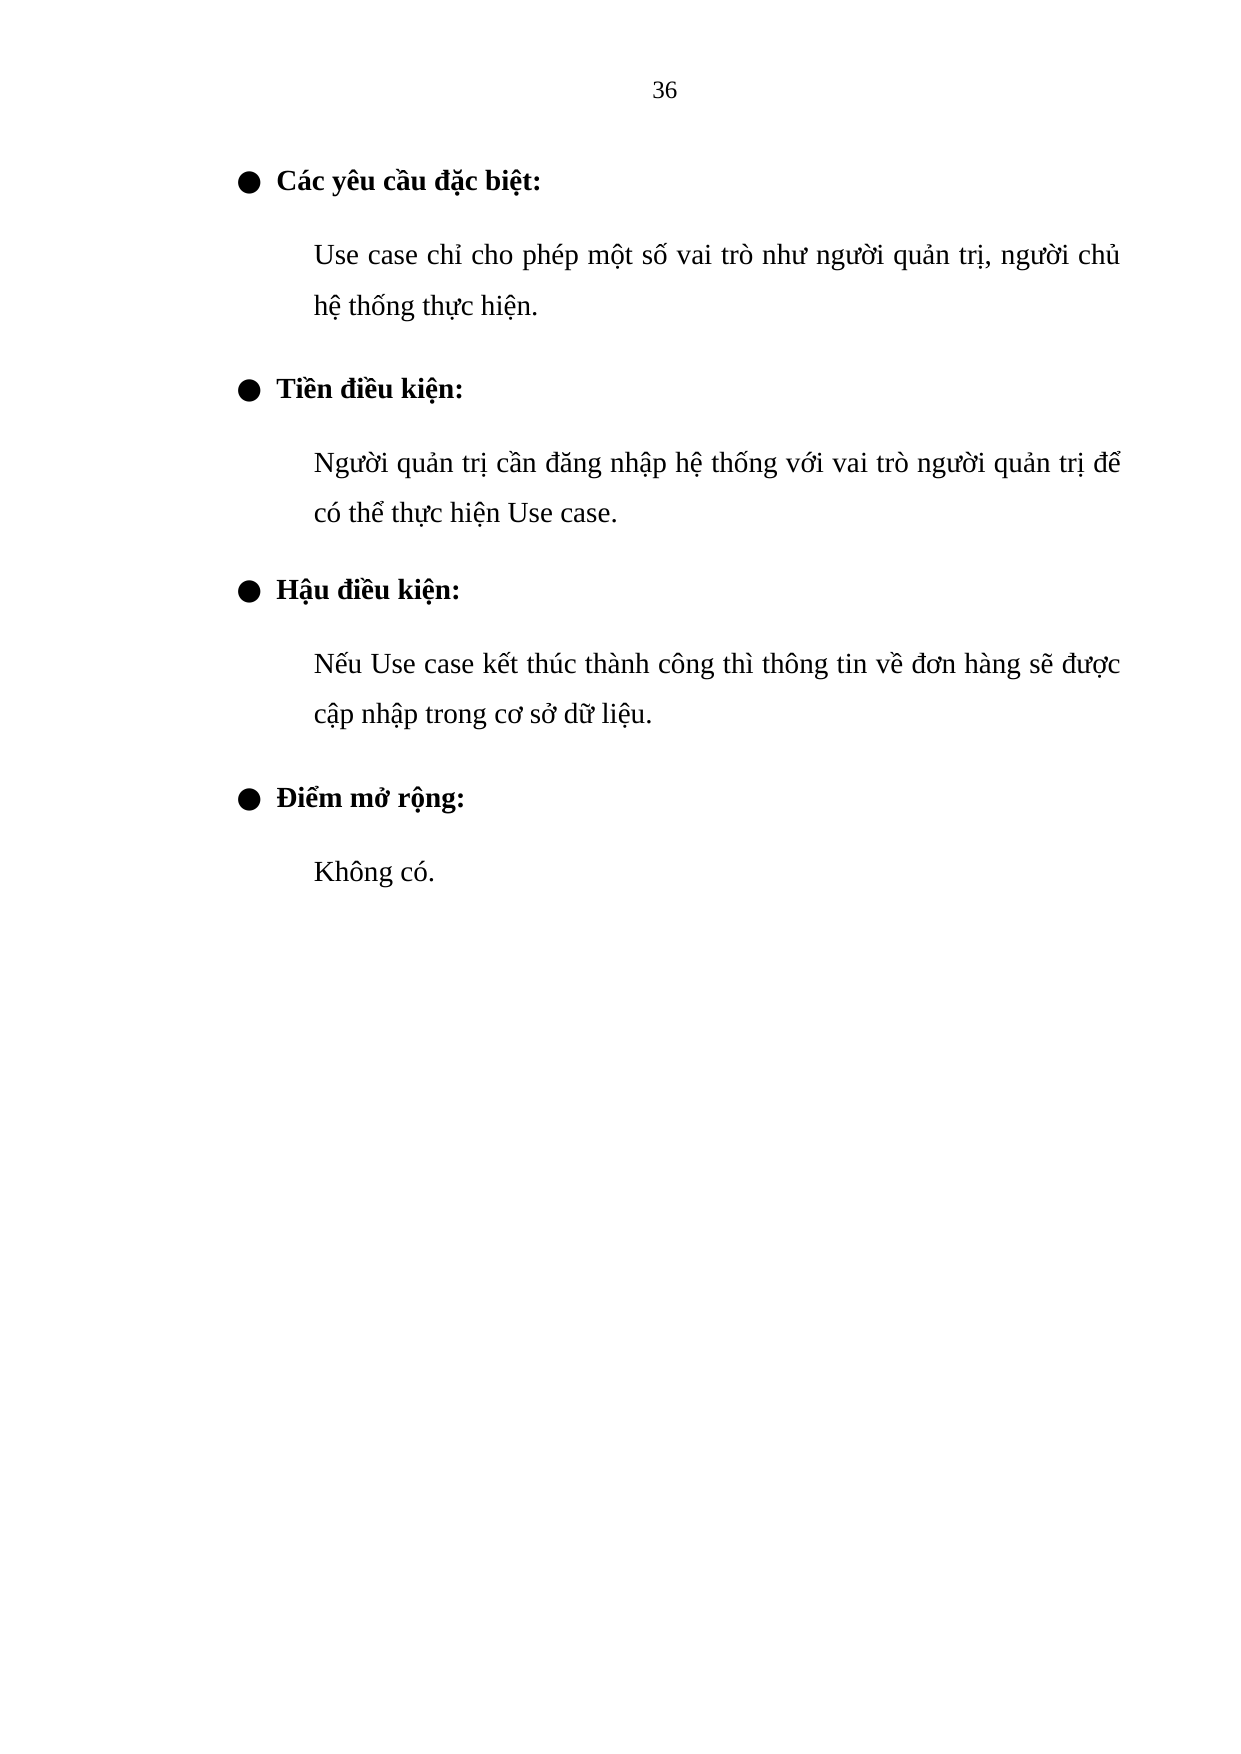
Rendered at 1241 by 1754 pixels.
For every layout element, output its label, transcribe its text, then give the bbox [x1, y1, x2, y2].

text Use case chỉ cho phép một số vai trò như người quản trị, người chủ hệ thống thực hiện. [313, 237, 1122, 321]
list Tiền điều kiện: [236, 356, 1122, 415]
text Người quản trị cần đăng nhập hệ thống với vai trò người quản trị để có thể thực hiện Use case. [313, 445, 1122, 529]
text Nếu Use case kết thúc thành công thì thông tin về đơn hàng sẽ được cập nhập trong cơ sở dữ liệu. [313, 646, 1122, 730]
text Không có. [313, 854, 1122, 887]
list Hậu điều kiện: [236, 556, 1122, 616]
list Các yêu cầu đặc biệt: [236, 148, 1122, 207]
list Điểm mở rộng: [236, 764, 1122, 824]
